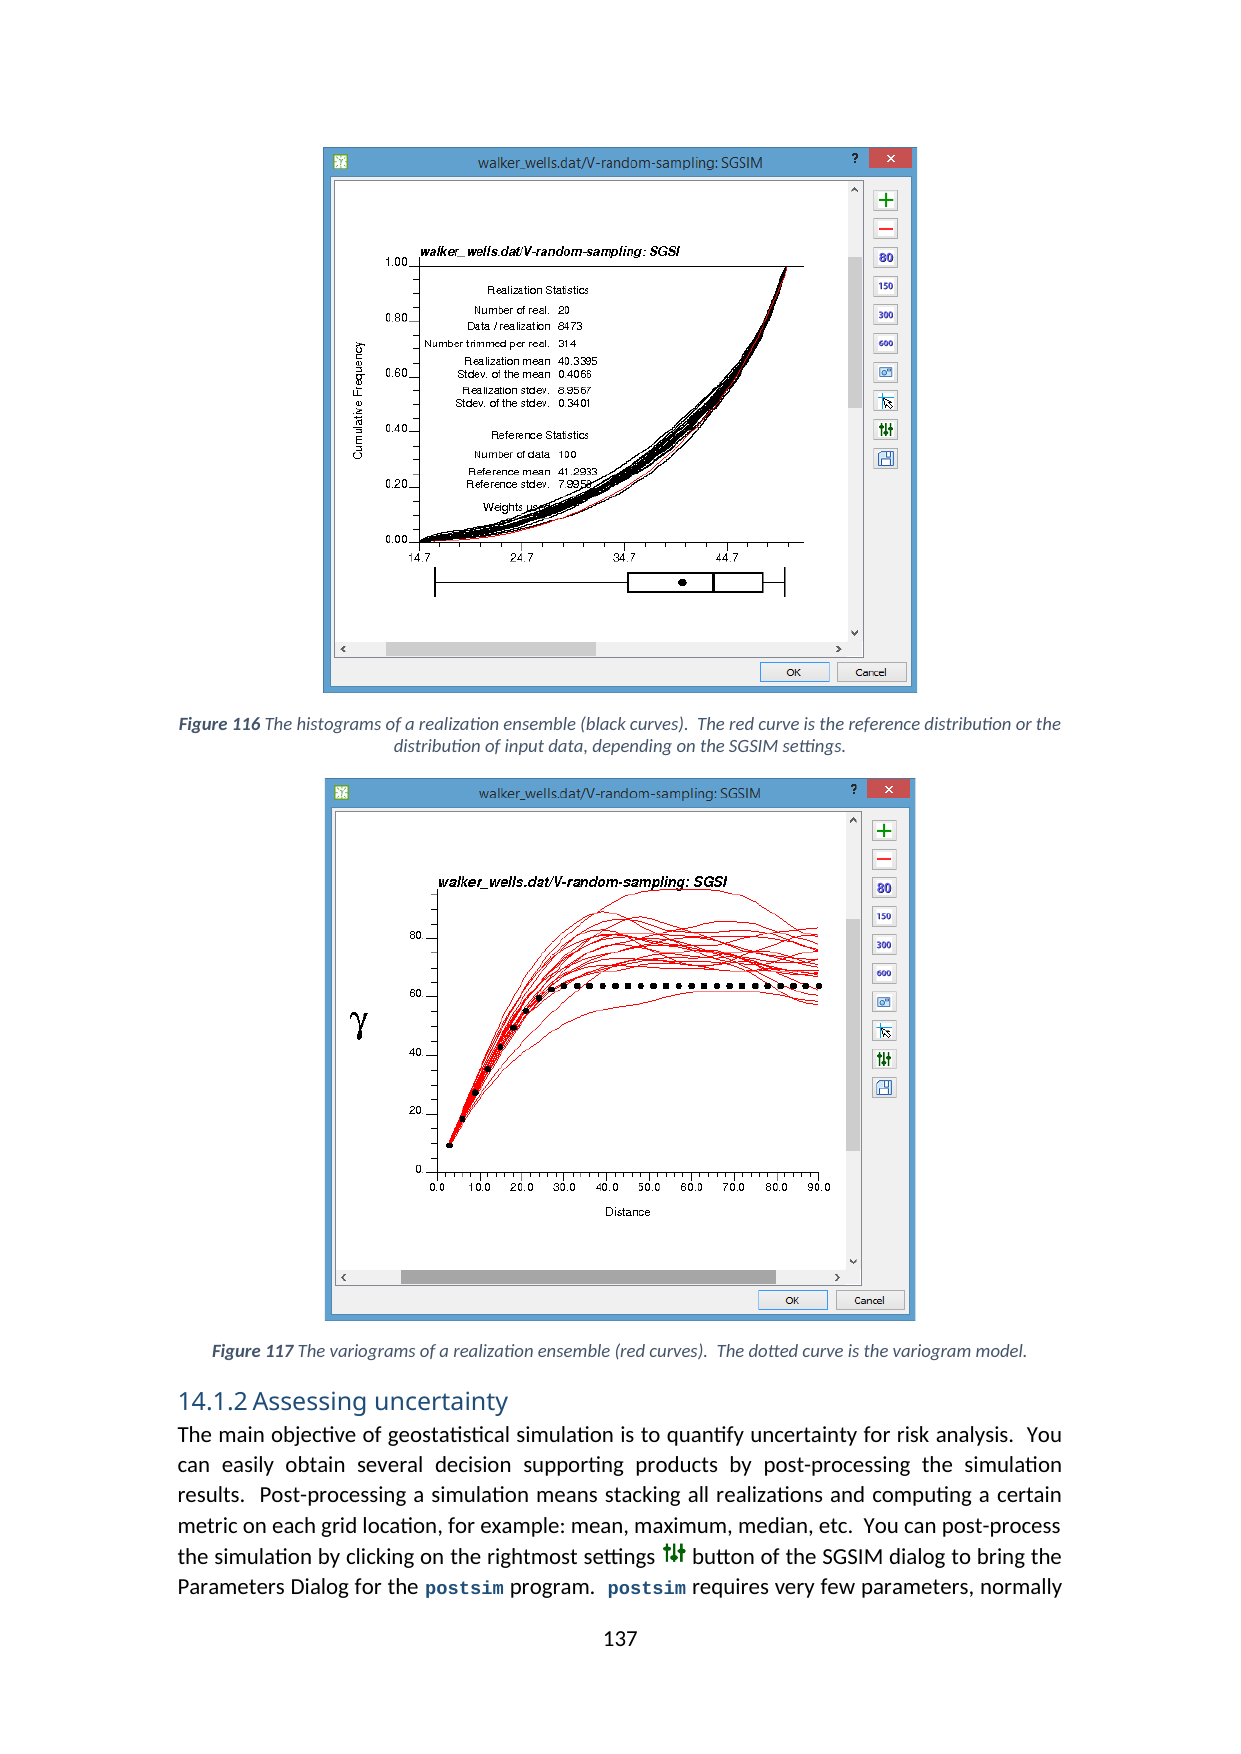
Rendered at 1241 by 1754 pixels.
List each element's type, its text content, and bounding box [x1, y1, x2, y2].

picture [323, 147, 918, 693]
picture [662, 1541, 686, 1565]
text Figure 116 The histograms of a realization ensemble (black curves). The red curve is the reference distribution or the distribution of input data, depending on the SGSIM settings. [177, 712, 1063, 758]
text Figure 117 The variograms of a realization ensemble (red curves). The dotted curve is the variogram model. [177, 1339, 1063, 1362]
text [177, 1420, 1063, 1600]
subtitle Assessing uncertainty [177, 1383, 1063, 1417]
picture [324, 778, 916, 1321]
